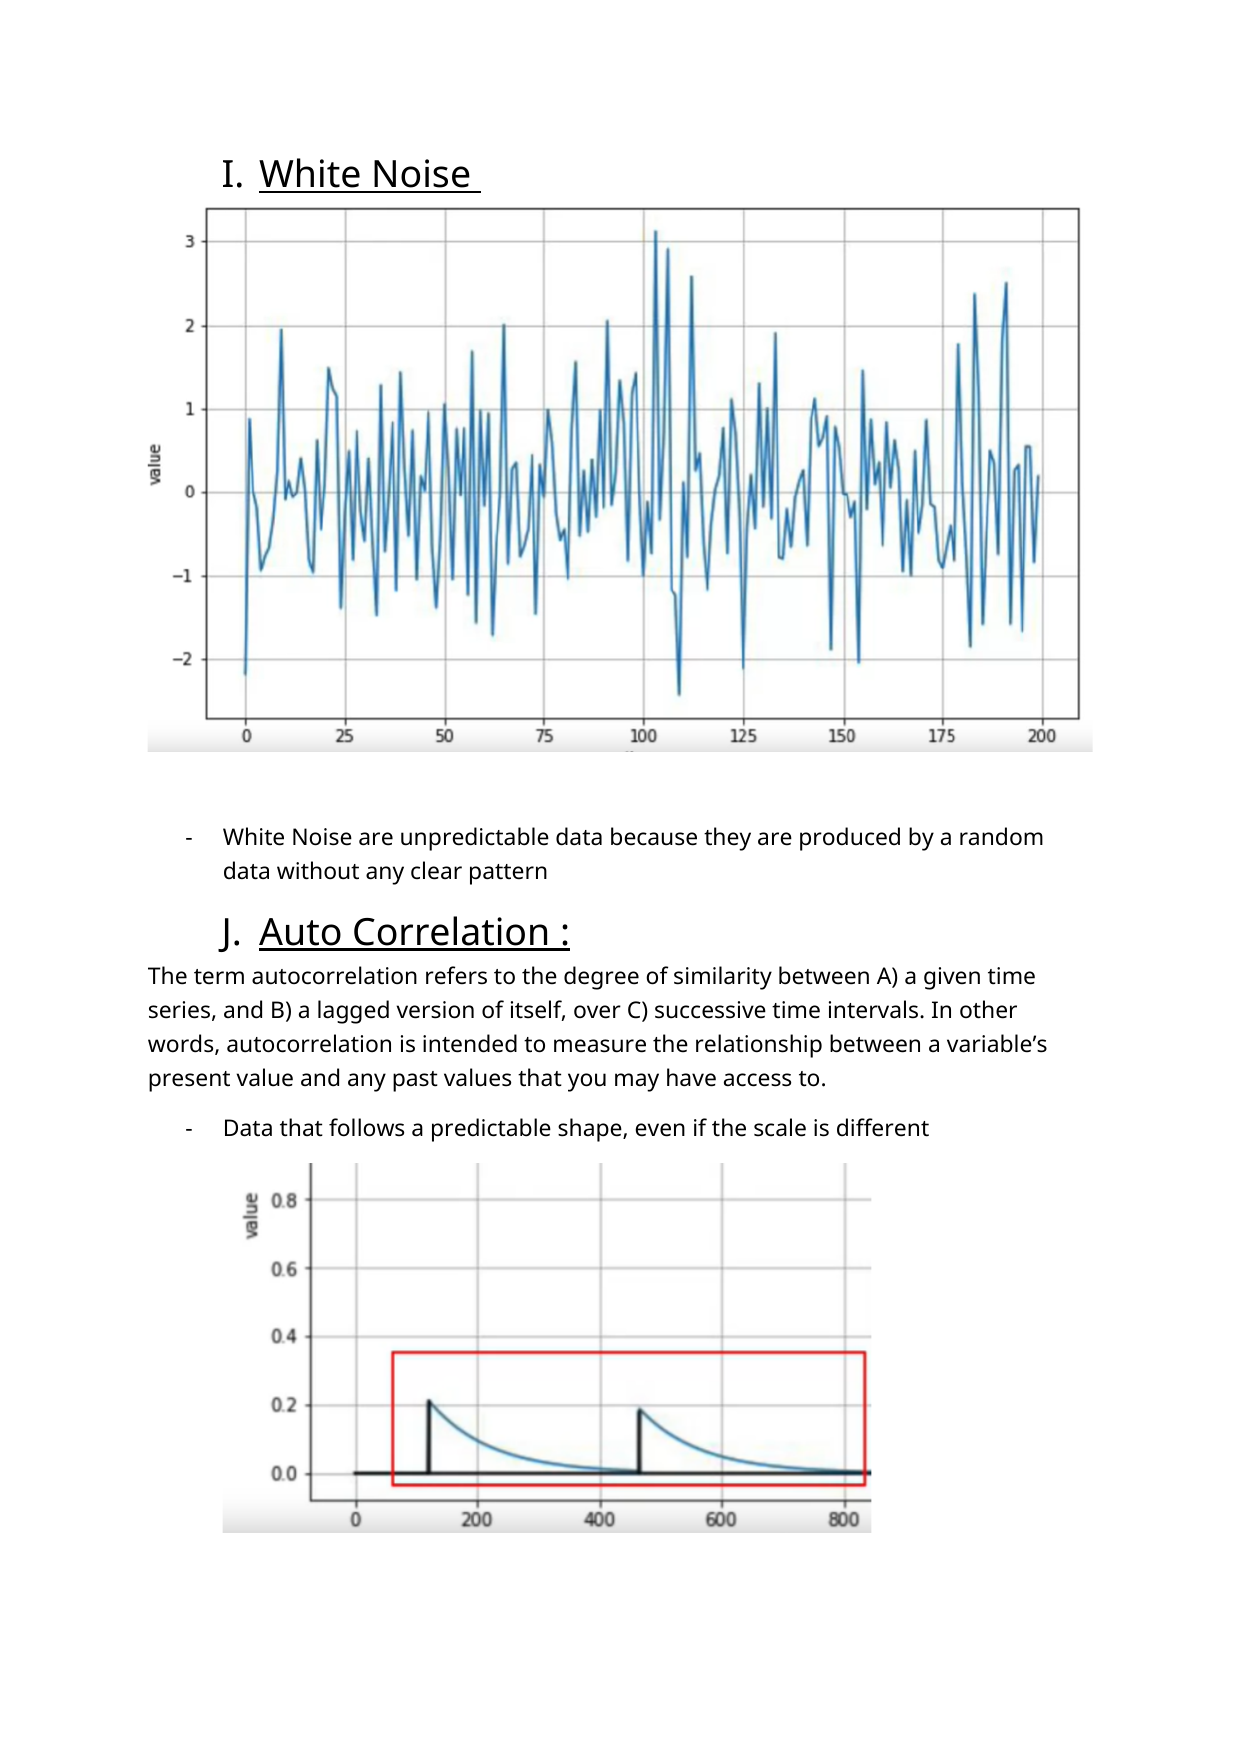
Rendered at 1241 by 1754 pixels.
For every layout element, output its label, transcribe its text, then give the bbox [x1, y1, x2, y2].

subtitle White Noise [221, 148, 1093, 199]
picture [147, 202, 1093, 752]
subtitle Auto Correlation : [221, 905, 1093, 956]
list Data that follows a predictable shape, even if the scale is different [185, 1112, 1093, 1143]
text The term autocorrelation refers to the degree of similarity between A) a given time series, and B) a lagged version of itself, over C) successive time intervals. In other words, autocorrelation is intended to measure the relationship between a variable’s present value and any past values that you may have access to. [148, 960, 1093, 1093]
picture [221, 1163, 872, 1532]
list White Noise are unpredictable data because they are produced by a random data without any clear pattern [185, 821, 1093, 886]
